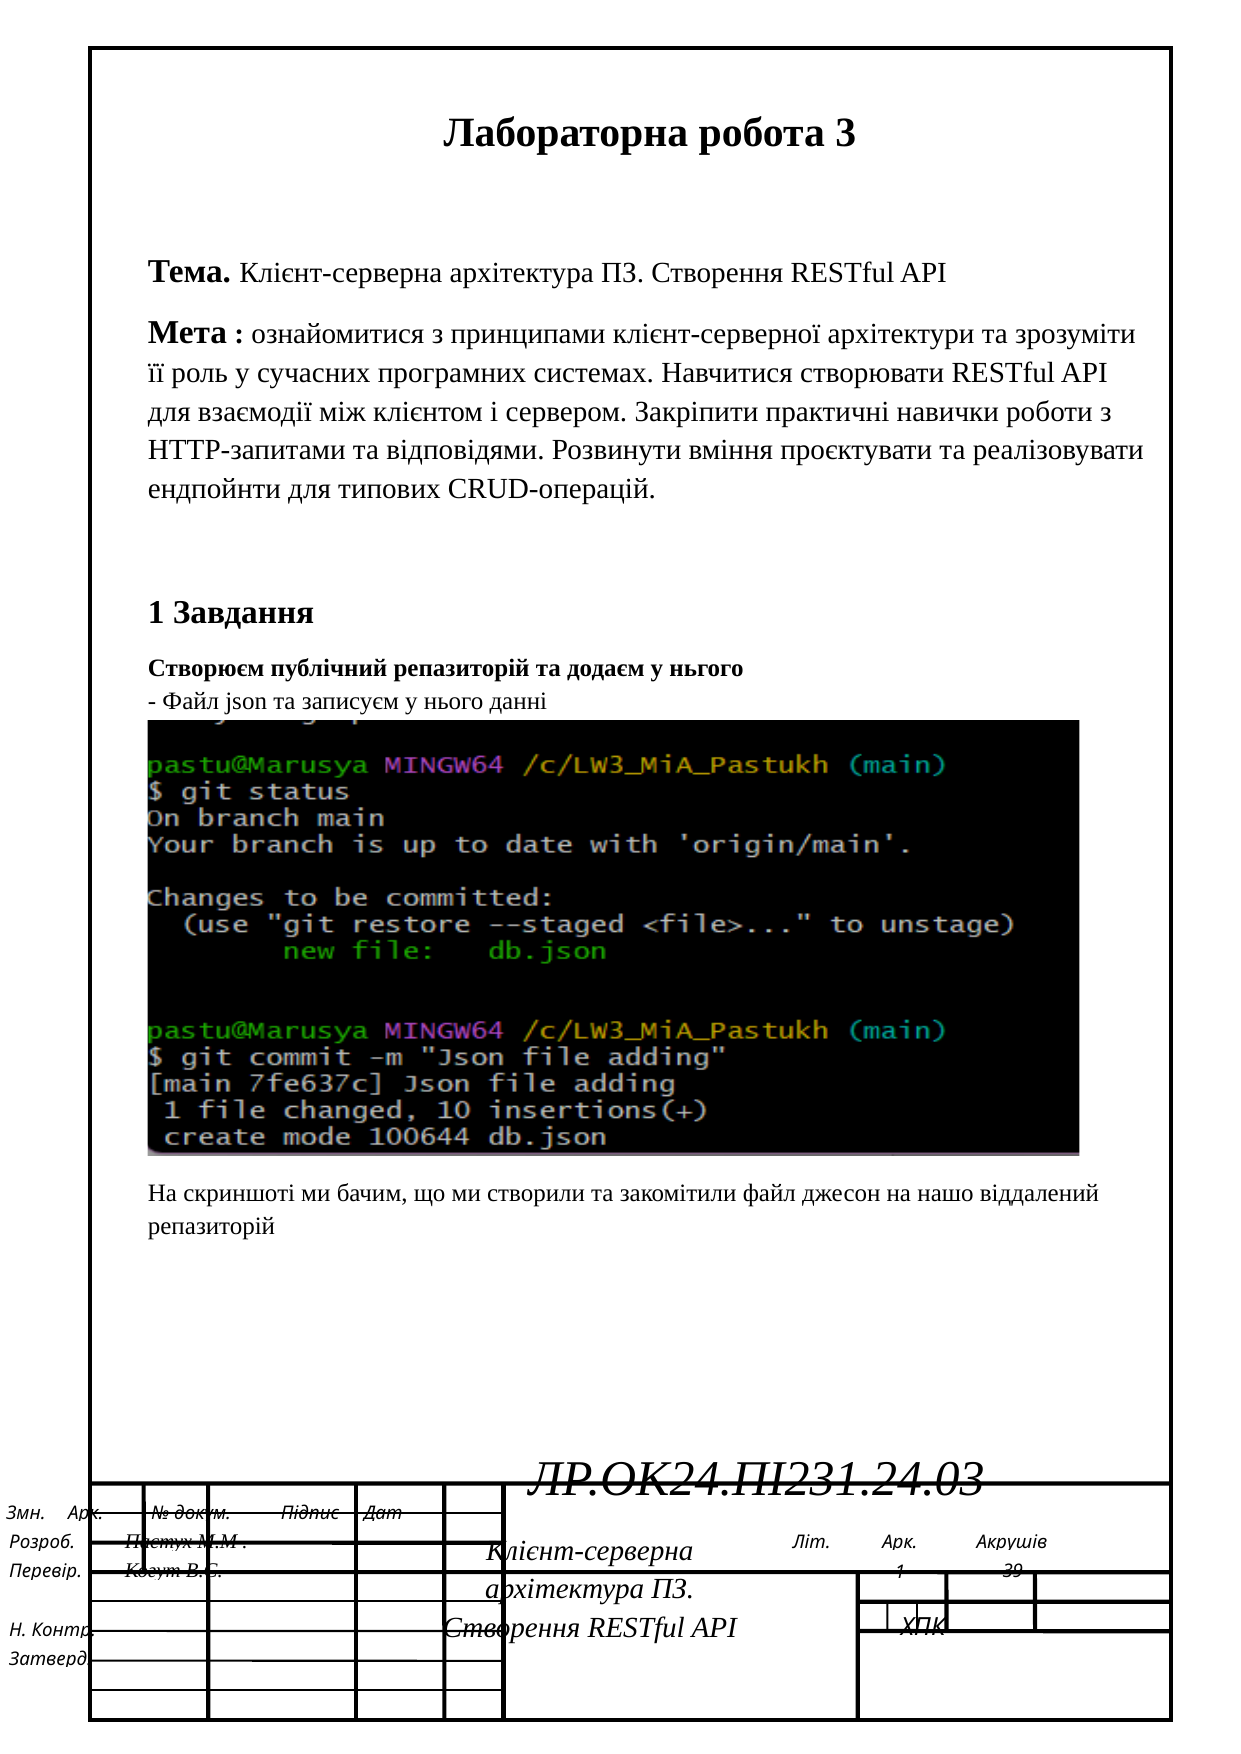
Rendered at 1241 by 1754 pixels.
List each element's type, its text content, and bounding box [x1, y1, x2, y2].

picture [147, 720, 1080, 1156]
text На скриншоті ми бачим, що ми створили та закомітили файл джесон на нашо віддалений репазиторій [148, 1178, 1152, 1239]
text Лабораторна робота 3 [148, 108, 1152, 156]
text Мета : ознайомитися з принципами клієнт-серверної архітектури та зрозуміти її роль у сучасних програмних системах. Навчитися створювати RESTful API для взаємодії між клієнтом і сервером. Закріпити практичні навички роботи з HTTP-запитами та відповідями. Розвинути вміння проєктувати та реалізовувати ендпойнти для типових CRUD-операцій. [148, 312, 1152, 504]
text 1 Завдання [148, 592, 1152, 631]
text Тема. Клієнт-серверна архітектура ПЗ. Створення RESTful API [148, 251, 1152, 290]
